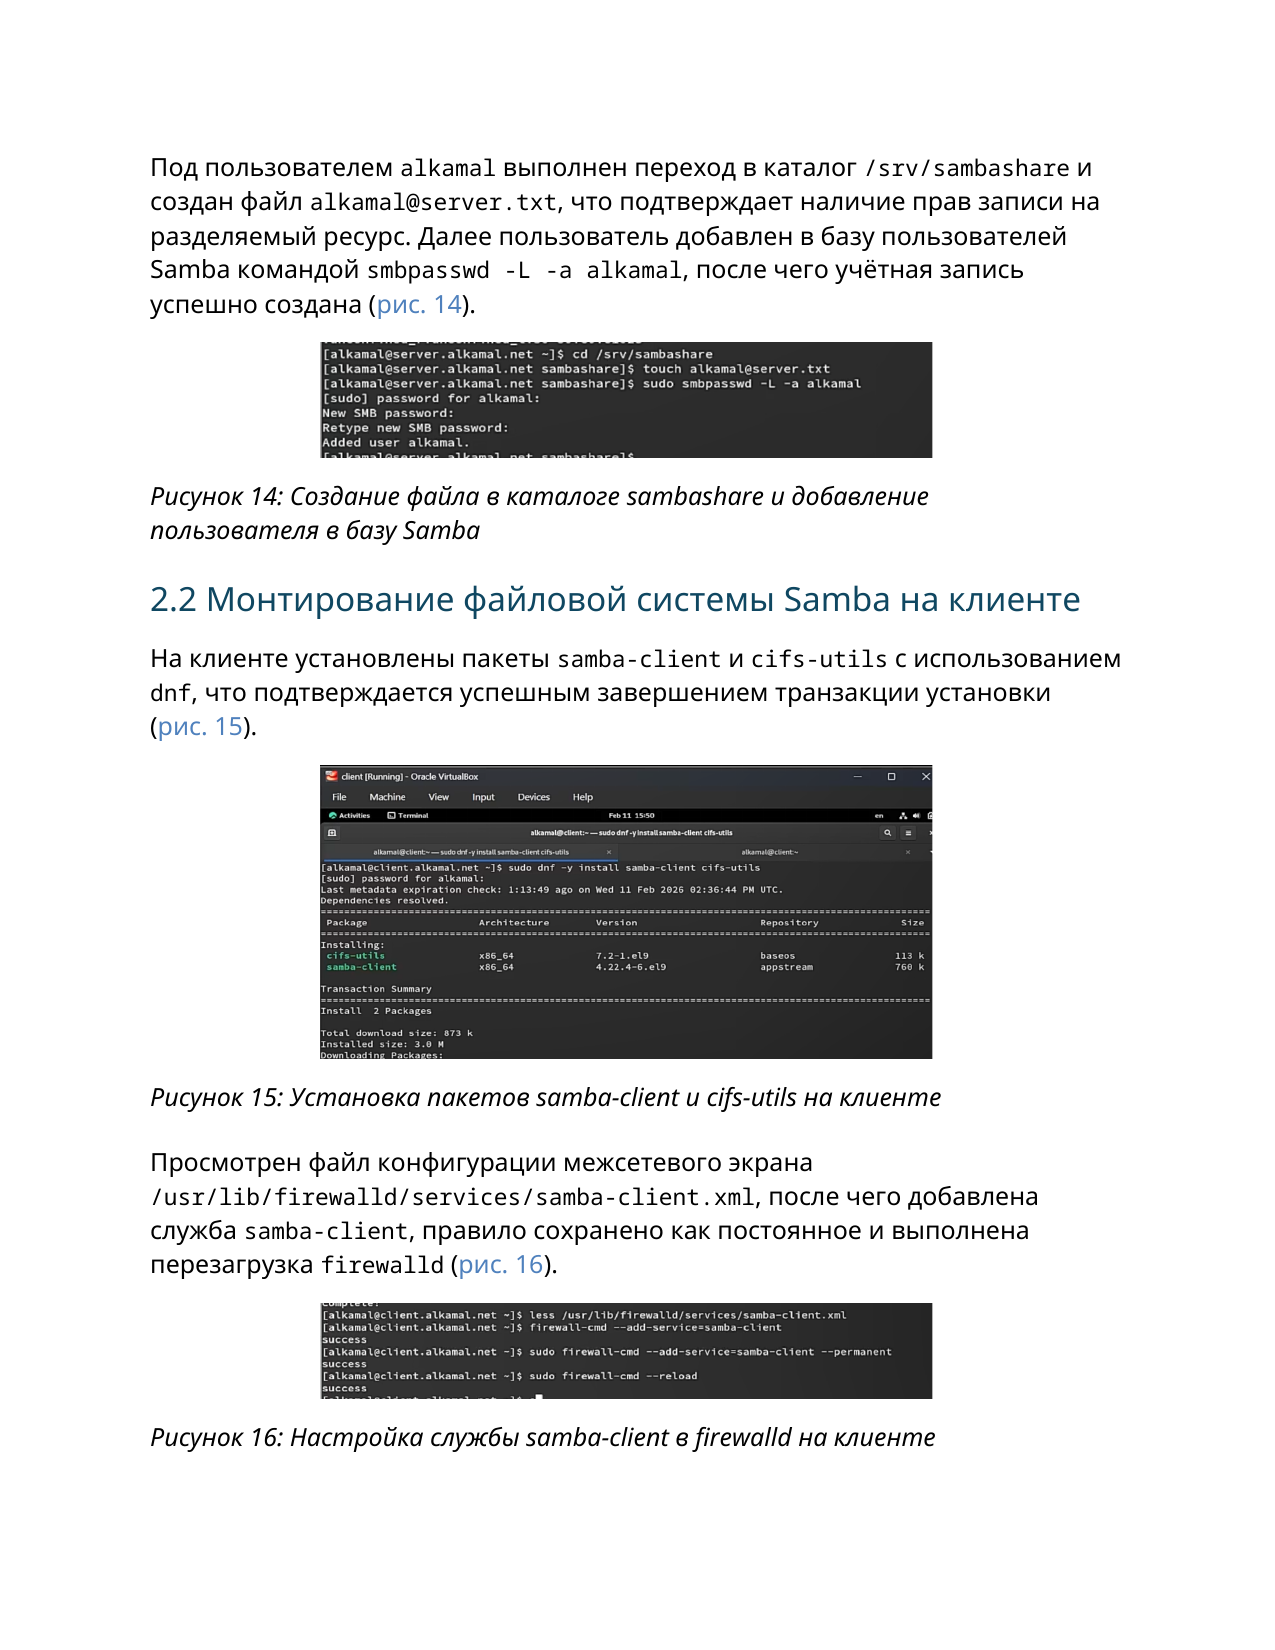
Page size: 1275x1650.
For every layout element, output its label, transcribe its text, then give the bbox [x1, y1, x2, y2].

picture [320, 765, 933, 1059]
text Просмотрен файл конфигурации межсетевого экрана /usr/lib/firewalld/services/samba-client.xml, после чего добавлена служба samba-client, правило сохранено как постоянное и выполнена перезагрузка firewalld (рис. 16). [150, 1144, 1125, 1281]
subtitle 2.2 Монтирование файловой системы Samba на клиенте [150, 576, 1125, 622]
table_header Рисунок 15: Установка пакетов samba-client и cifs-utils на клиенте [139, 761, 1114, 1126]
picture [320, 342, 933, 458]
text На клиенте установлены пакеты samba-client и cifs-utils с использованием dnf, что подтверждается успешным завершением транзакции установки (рис. 15). [150, 640, 1125, 742]
table_header Рисунок 16: Настройка службы samba-client в firewalld на клиенте [139, 1300, 1114, 1466]
text Под пользователем alkamal выполнен переход в каталог /srv/sambashare и создан файл alkamal@server.txt, что подтверждает наличие прав записи на разделяемый ресурс. Далее пользователь добавлен в базу пользователей Samba командой smbpasswd -L -a alkamal, после чего учётная запись успешно создана (рис. 14). [150, 150, 1125, 320]
picture [320, 1303, 933, 1399]
table_header Рисунок 14: Создание файла в каталоге sambashare и добавление пользователя в базу Samba [139, 339, 1114, 559]
